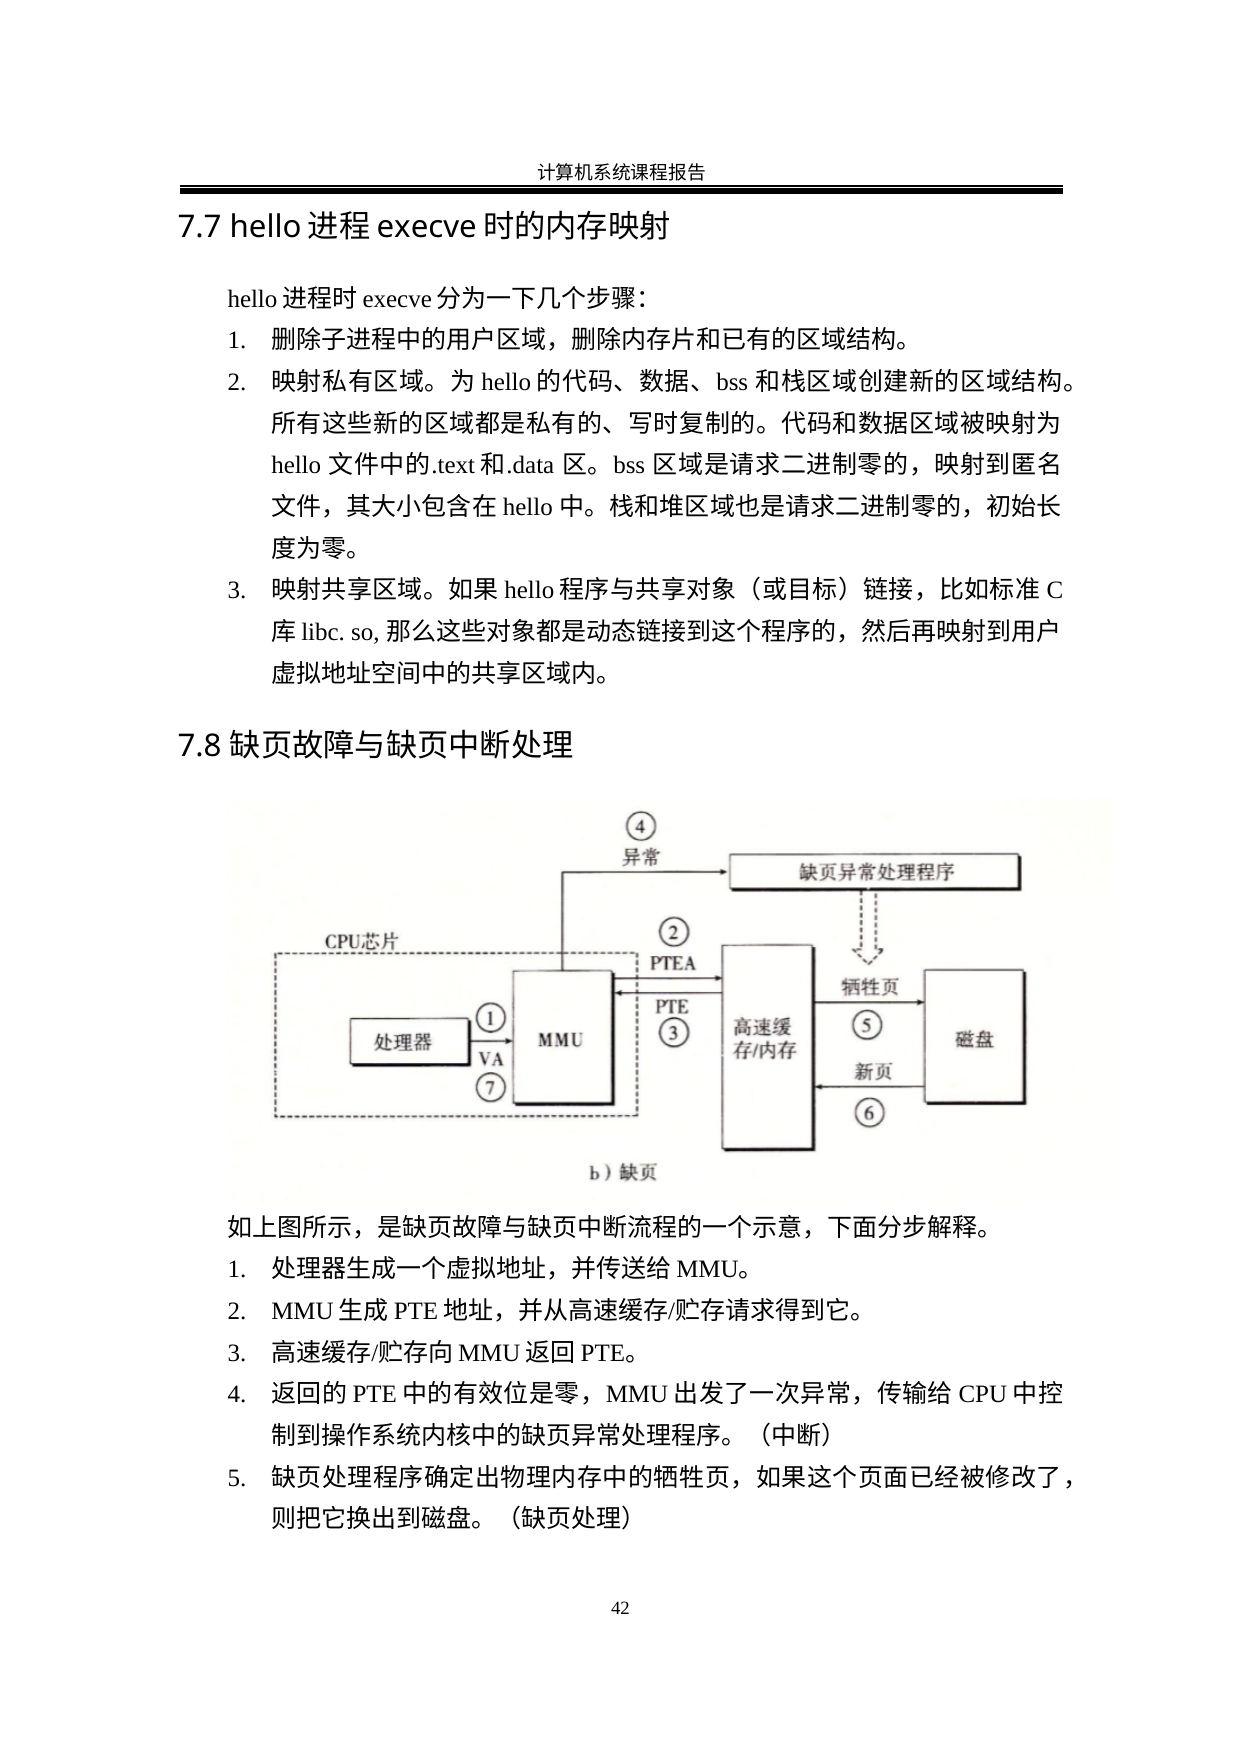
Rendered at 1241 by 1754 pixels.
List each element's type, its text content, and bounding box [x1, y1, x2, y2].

list 映射私有区域。为hello的代码、数据、bss 和栈区域创建新的区域结构。所有这些新的区域都是私有的、写时复制的。代码和数据区域被映射为hello 文件中的.text和.data 区。bss 区域是请求二进制零的，映射到匿名文件，其大小包含在hello 中。栈和堆区域也是请求二进制零的，初始长度为零。 [227, 361, 1063, 564]
subtitle 7.7 hello进程execve时的内存映射 [177, 201, 1063, 246]
subtitle 7.8 缺页故障与缺页中断处理 [177, 720, 1063, 765]
list 返回的PTE中的有效位是零，MMU出发了一次异常，传输给CPU中控制到操作系统内核中的缺页异常处理程序。（中断） [227, 1374, 1063, 1452]
list 映射共享区域。如果hello程序与共享对象（或目标）链接，比如标准C 库libc. so, 那么这些对象都是动态链接到这个程序的，然后再映射到用户虚拟地址空间中的共享区域内。 [227, 570, 1063, 689]
list 高速缓存/贮存向MMU返回PTE。 [227, 1332, 1063, 1368]
picture [227, 796, 1114, 1203]
list MMU生成PTE地址，并从高速缓存/贮存请求得到它。 [227, 1290, 1063, 1327]
text 如上图所示，是缺页故障与缺页中断流程的一个示意，下面分步解释。 [177, 1207, 1063, 1243]
list 处理器生成一个虚拟地址，并传送给MMU。 [227, 1249, 1063, 1285]
list 删除子进程中的用户区域，删除内存片和已有的区域结构。 [227, 320, 1063, 356]
list 缺页处理程序确定出物理内存中的牺牲页，如果这个页面已经被修改了，则把它换出到磁盘。（缺页处理） [227, 1457, 1063, 1535]
text hello进程时execve分为一下几个步骤： [177, 278, 1063, 314]
